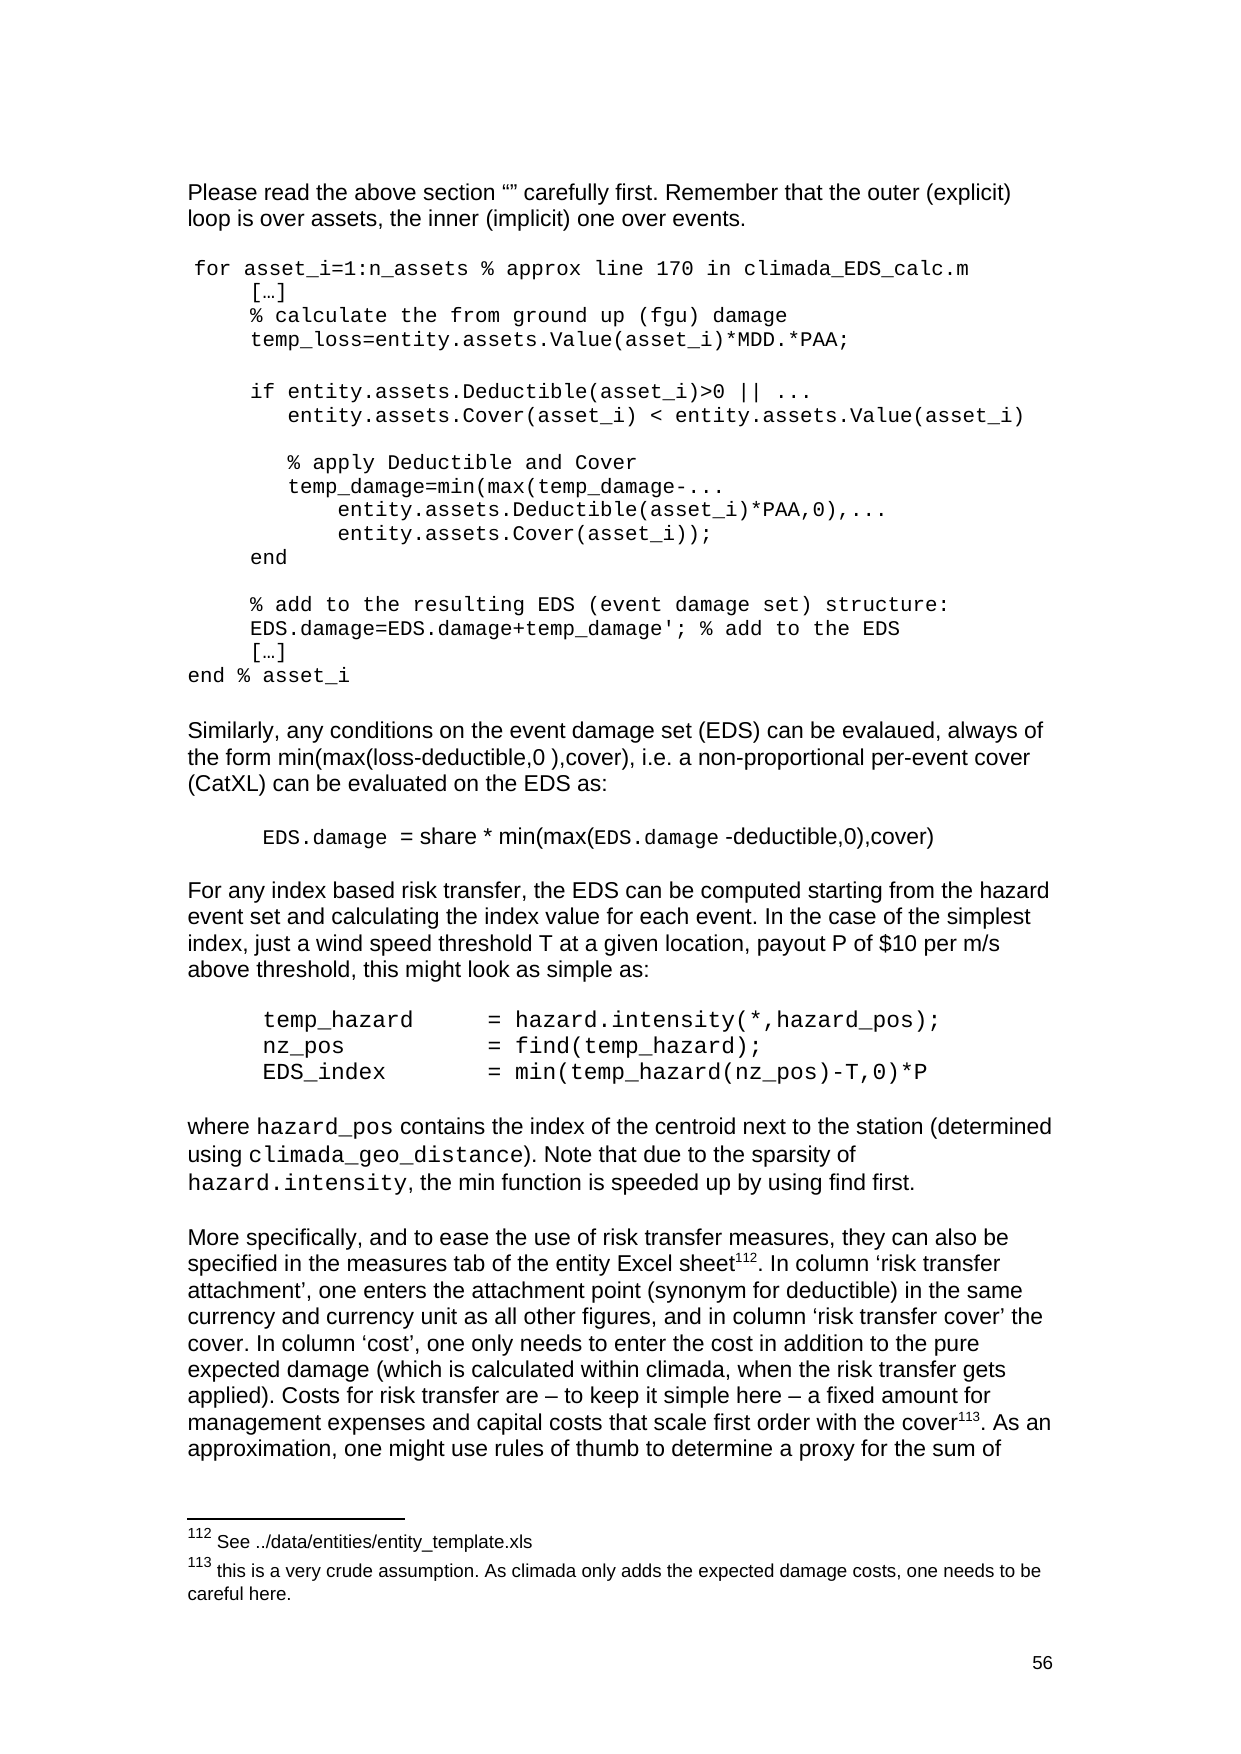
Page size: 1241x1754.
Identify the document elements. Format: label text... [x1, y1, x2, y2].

text Please read the above section “” carefully first. Remember that the outer (explicit) loop is over assets, the inner (implicit) one over events. [187, 179, 1053, 231]
text end [187, 547, 1053, 570]
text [187, 1224, 1053, 1461]
text Similarly, any conditions on the event damage set (EDS) can be evalaued, always of the form min(max(loss-deductible,0 ),cover), i.e. a non-proportional per-event cover (CatXL) can be evaluated on the EDS as: [187, 717, 1053, 796]
text % add to the resulting EDS (event damage set) structure: [187, 594, 1053, 618]
text For any index based risk transfer, the EDS can be computed starting from the hazard event set and calculating the index value for each event. In the case of the simplest index, just a wind speed threshold T at a given location, payout P of $10 per m/s above threshold, this might look as simple as: [187, 877, 1053, 982]
text % apply Deductible and Cover temp_damage=min(max(temp_damage-... entity.assets.Deductible(asset_i)*PAA,0),... entity.assets.Cover(asset_i)); [187, 428, 1053, 547]
text […] [187, 641, 1053, 665]
text EDS.damage=EDS.damage+temp_damage'; % add to the EDS [187, 618, 1053, 641]
text EDS_index = min(temp_hazard(nz_pos)-T,0)*P [187, 1060, 1053, 1086]
text nz_pos = find(temp_hazard); [187, 1034, 1053, 1060]
text if entity.assets.Deductible(asset_i)>0 || ... entity.assets.Cover(asset_i) < entity.assets.Value(asset_i) [187, 381, 1053, 428]
text where hazard_pos contains the index of the centroid next to the station (determined using climada_geo_distance). Note that due to the sparsity of hazard.intensity, the min function is speeded up by using find first. [187, 1113, 1053, 1198]
text % calculate the from ground up (fgu) damage temp_loss=entity.assets.Value(asset_i)*MDD.*PAA; [187, 305, 1053, 381]
text EDS.damage = share * min(max(EDS.damage -deductible,0),cover) [187, 823, 1053, 850]
text end % asset_i [187, 665, 1053, 717]
text for asset_i=1:n_assets % approx line 170 in climada_EDS_calc.m […] [187, 258, 1053, 305]
text temp_hazard = hazard.intensity(*,hazard_pos); [187, 1008, 1053, 1034]
